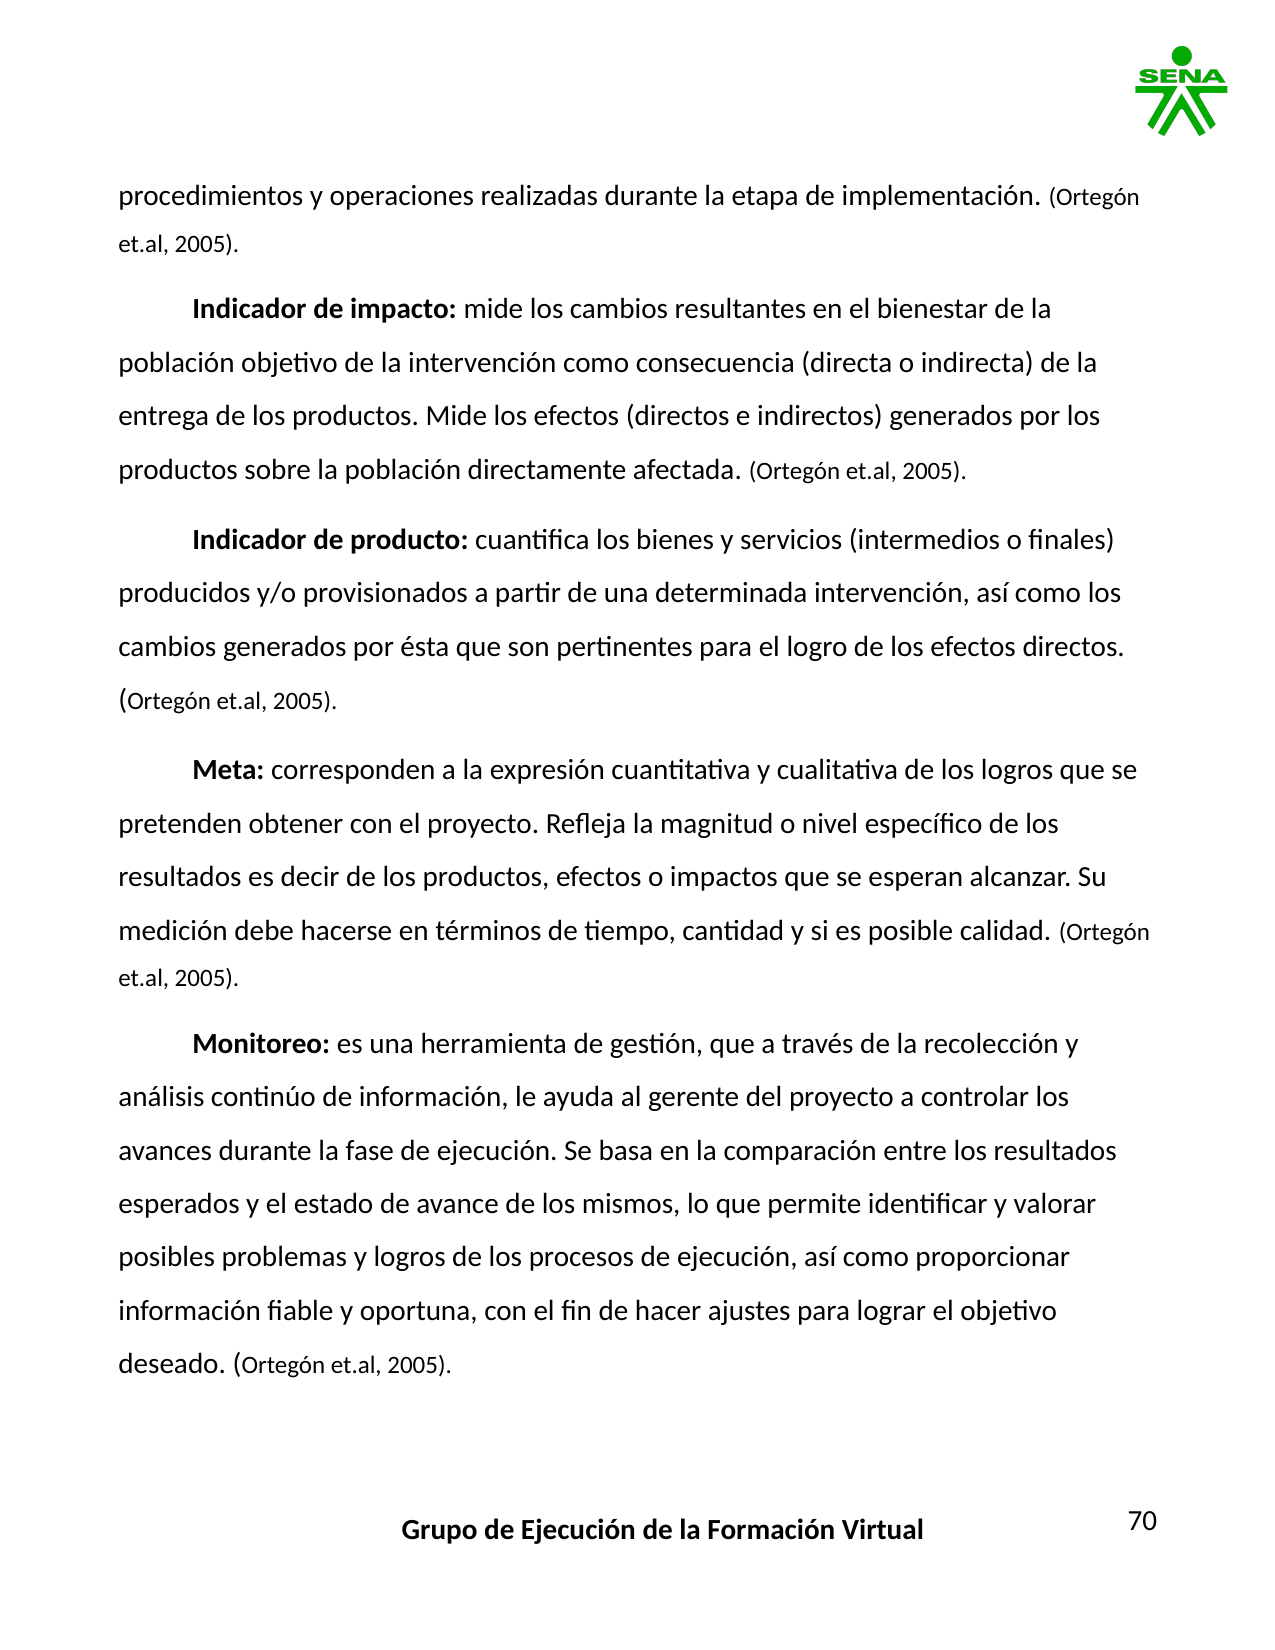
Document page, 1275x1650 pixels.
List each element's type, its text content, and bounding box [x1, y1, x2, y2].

text Meta: corresponden a la expresión cuantitativa y cualitativa de los logros que se pretenden obtener con el proyecto. Refleja la magnitud o nivel específico de los resultados es decir de los productos, efectos o impactos que se esperan alcanzar. Su medición debe hacerse en términos de tiempo, cantidad y si es posible calidad. (Ortegón et.al, 2005). [118, 751, 1157, 993]
text Indicador de impacto: mide los cambios resultantes en el bienestar de la población objetivo de la intervención como consecuencia (directa o indirecta) de la entrega de los productos. Mide los efectos (directos e indirectos) generados por los productos sobre la población directamente afectada. (Ortegón et.al, 2005). [118, 290, 1157, 486]
picture [1135, 46, 1228, 136]
text Indicador de producto: cuantifica los bienes y servicios (intermedios o finales) producidos y/o provisionados a partir de una determinada intervención, así como los cambios generados por ésta que son pertinentes para el logro de los efectos directos. (Ortegón et.al, 2005). [118, 521, 1157, 717]
text Monitoreo: es una herramienta de gestión, que a través de la recolección y análisis continúo de información, le ayuda al gerente del proyecto a controlar los avances durante la fase de ejecución. Se basa en la comparación entre los resultados esperados y el estado de avance de los mismos, lo que permite identificar y valorar posibles problemas y logros de los procesos de ejecución, así como proporcionar información fiable y oportuna, con el fin de hacer ajustes para lograr el objetivo deseado. (Ortegón et.al, 2005). [118, 1025, 1157, 1381]
